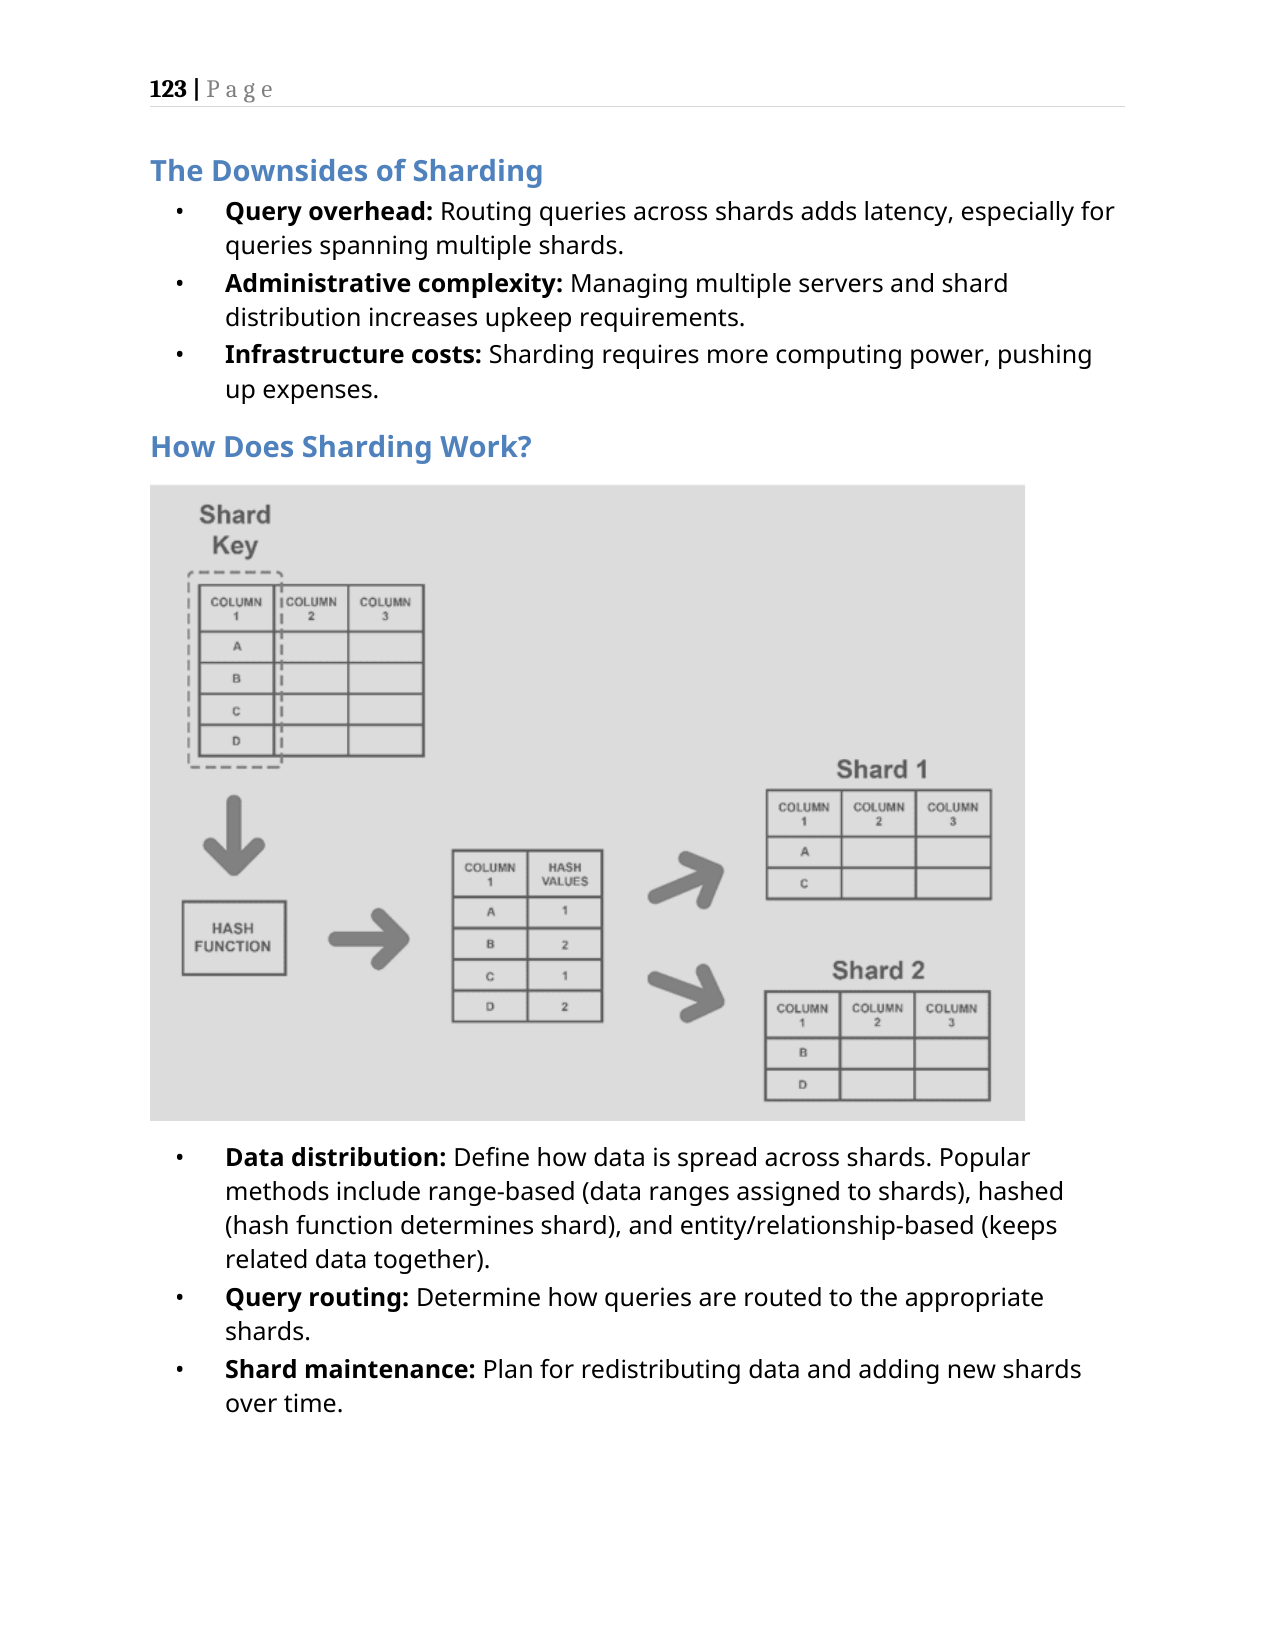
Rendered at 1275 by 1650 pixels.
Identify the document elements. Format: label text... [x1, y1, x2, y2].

subtitle The Downsides of Sharding [150, 150, 1125, 190]
picture [150, 484, 1025, 1121]
list Administrative complexity: Managing multiple servers and shard distribution increases upkeep requirements. [175, 265, 1125, 333]
list Query overhead: Routing queries across shards adds latency, especially for queries spanning multiple shards. [175, 193, 1125, 262]
list Query routing: Determine how queries are routed to the appropriate shards. [175, 1279, 1125, 1347]
list Shard maintenance: Plan for redistributing data and adding new shards over time. [175, 1351, 1125, 1419]
list Data distribution: Define how data is spread across shards. Popular methods include range-based (data ranges assigned to shards), hashed (hash function determines shard), and entity/relationship-based (keeps related data together). [175, 1139, 1125, 1276]
subtitle How Does Sharding Work? [150, 426, 1125, 466]
list Infrastructure costs: Sharding requires more computing power, pushing up expenses. [175, 337, 1125, 405]
